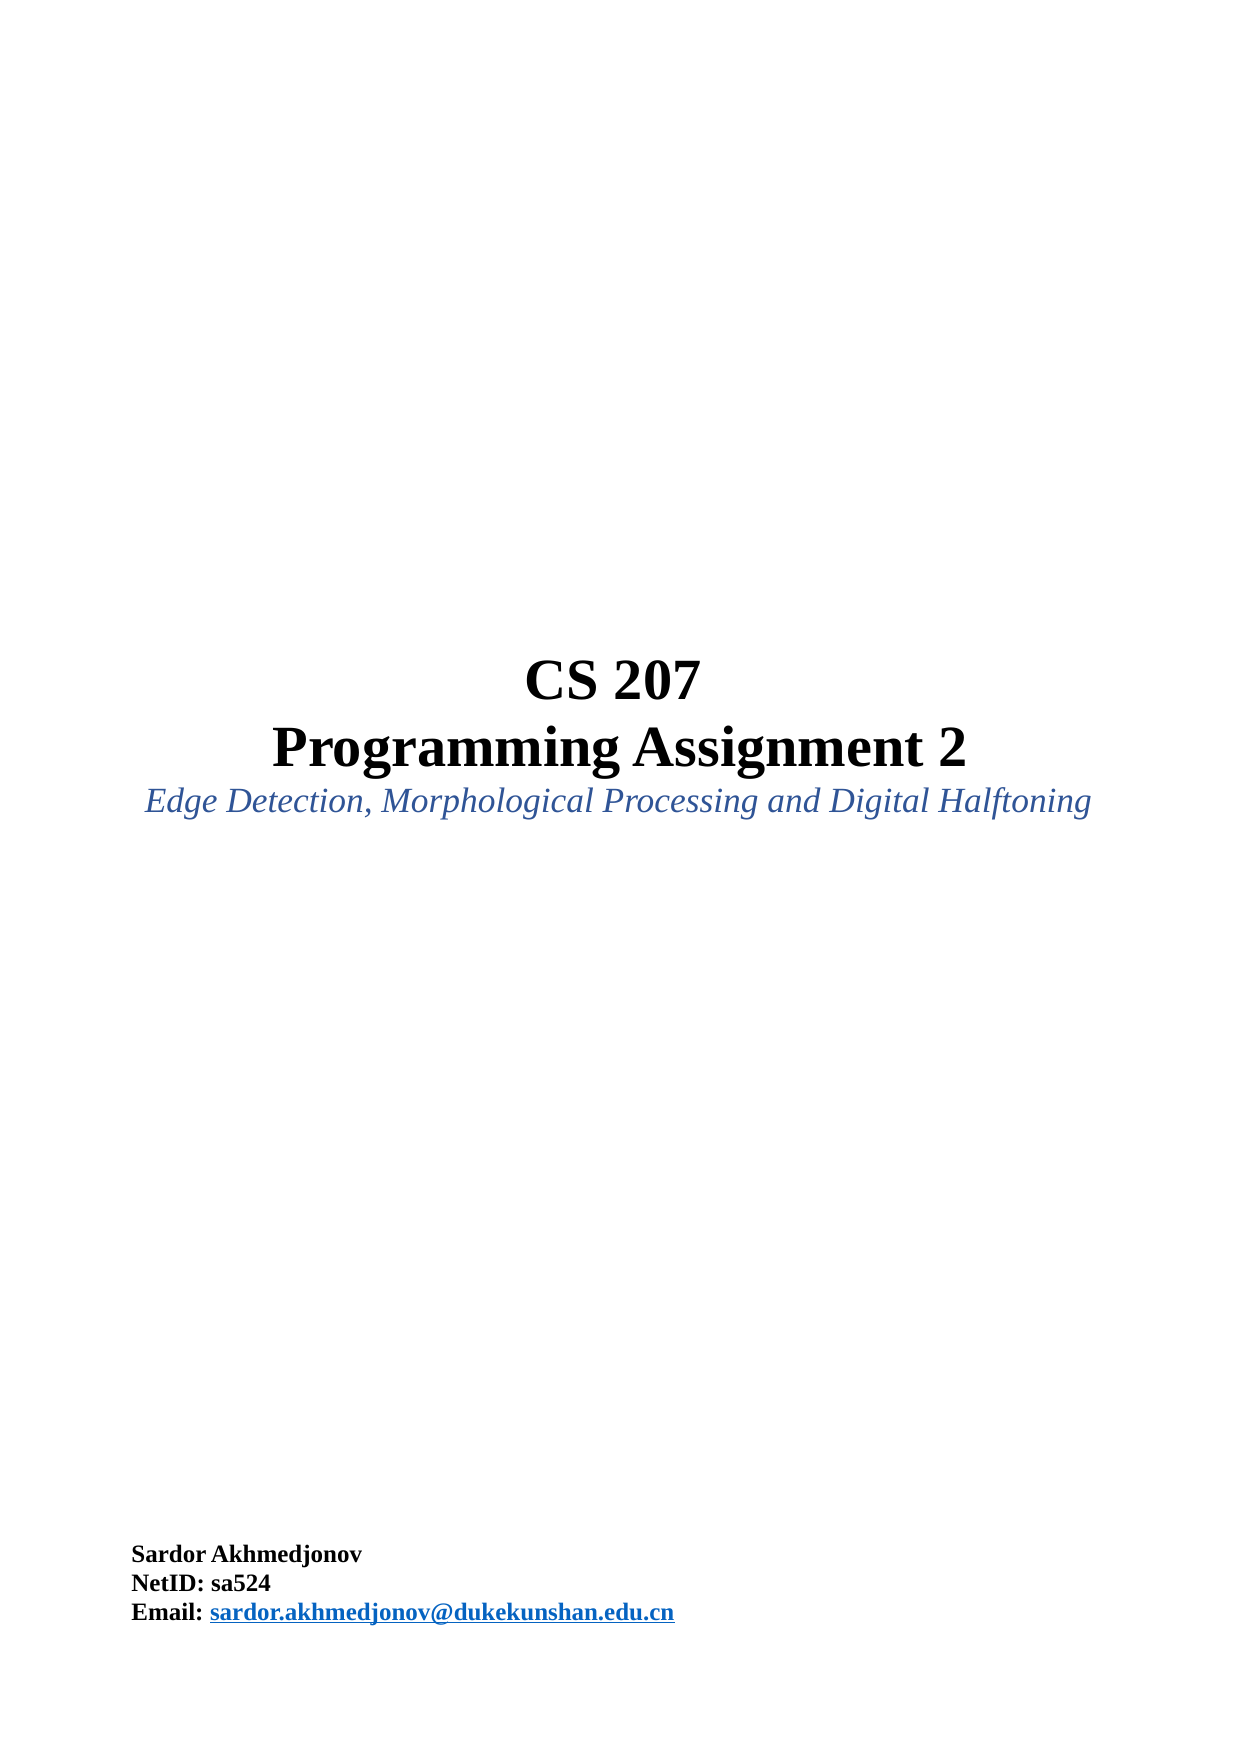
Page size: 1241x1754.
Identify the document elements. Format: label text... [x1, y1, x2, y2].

text Sardor Akhmedjonov [131, 1539, 1109, 1568]
text Edge Detection, Morphological Processing and Digital Halftoning [131, 779, 1109, 820]
text NetID: sa524 Email: sardor.akhmedjonov@dukekunshan.edu.cn [131, 1568, 1109, 1625]
text CS 207 Programming Assignment 2 [131, 645, 1109, 779]
